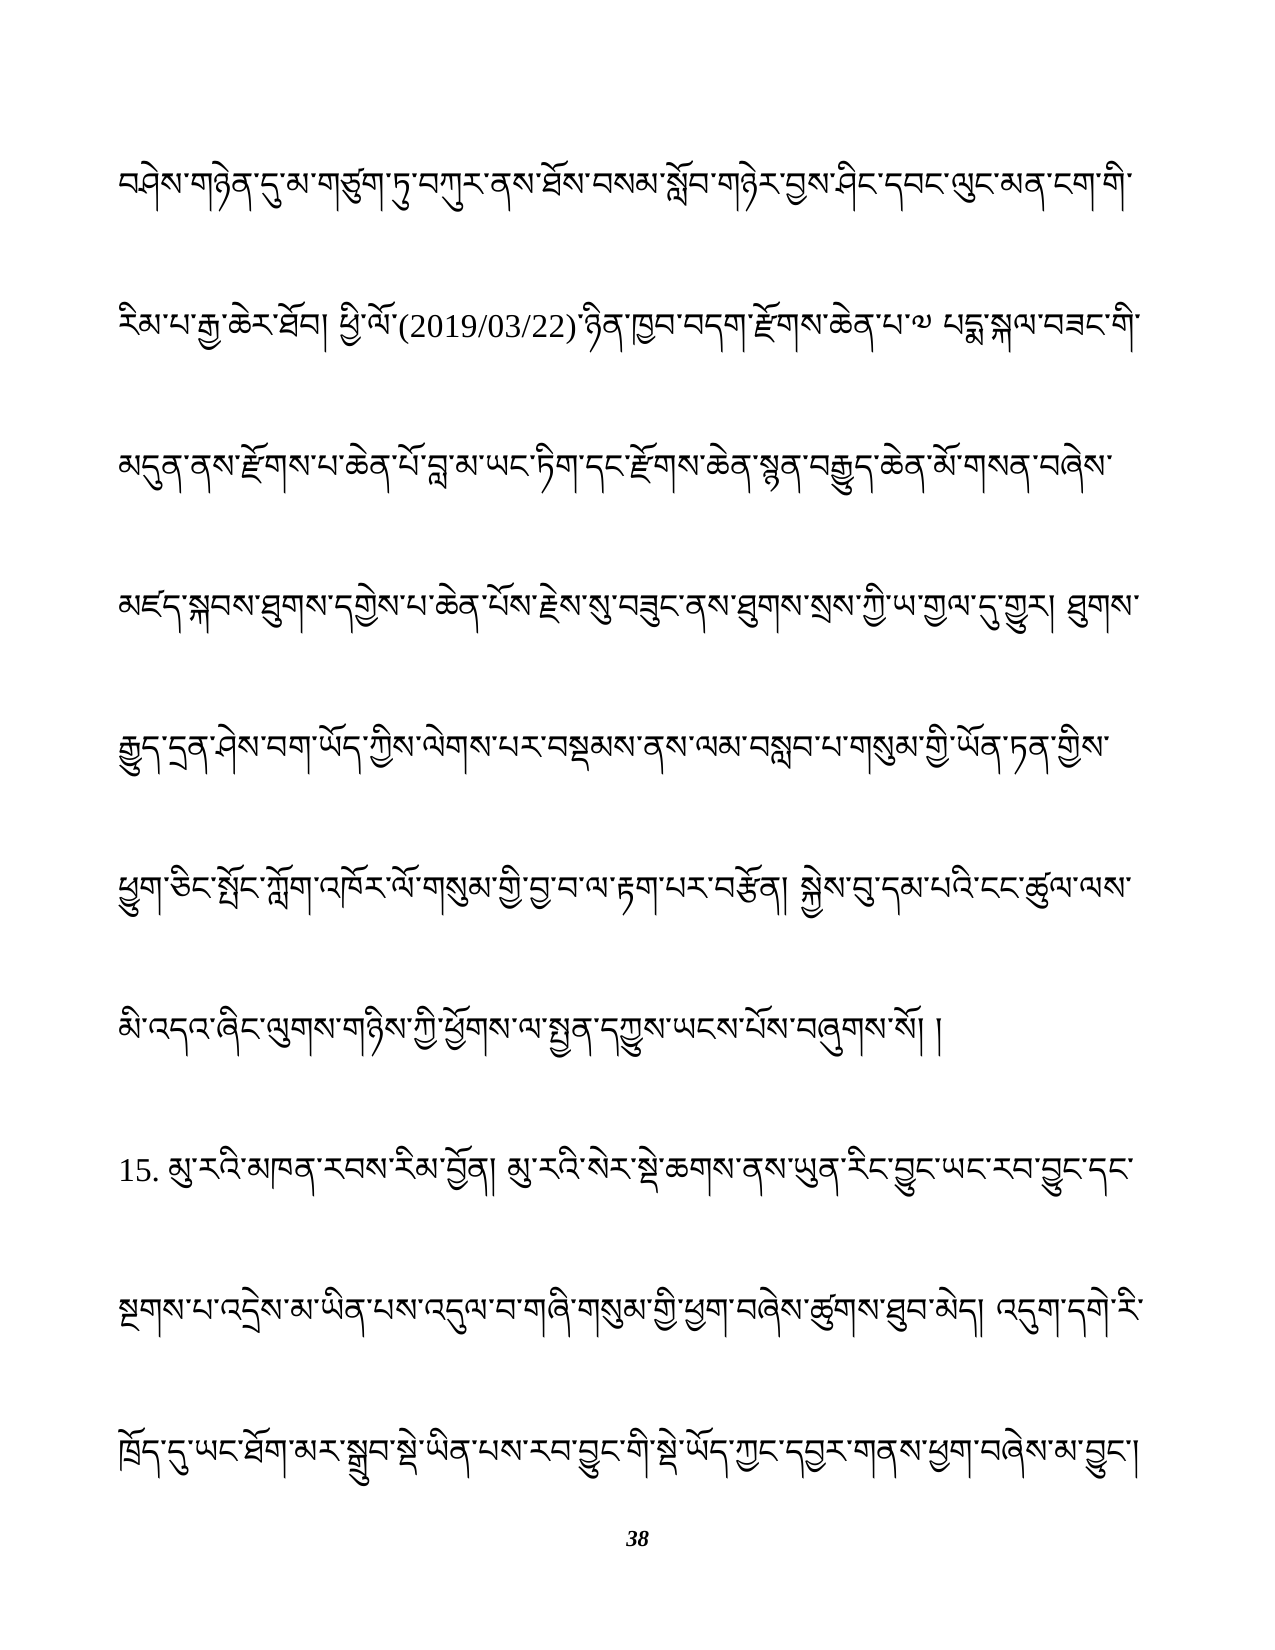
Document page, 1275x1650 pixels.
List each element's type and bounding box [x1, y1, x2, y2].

text [118, 1133, 1157, 1508]
text [118, 148, 1157, 1086]
